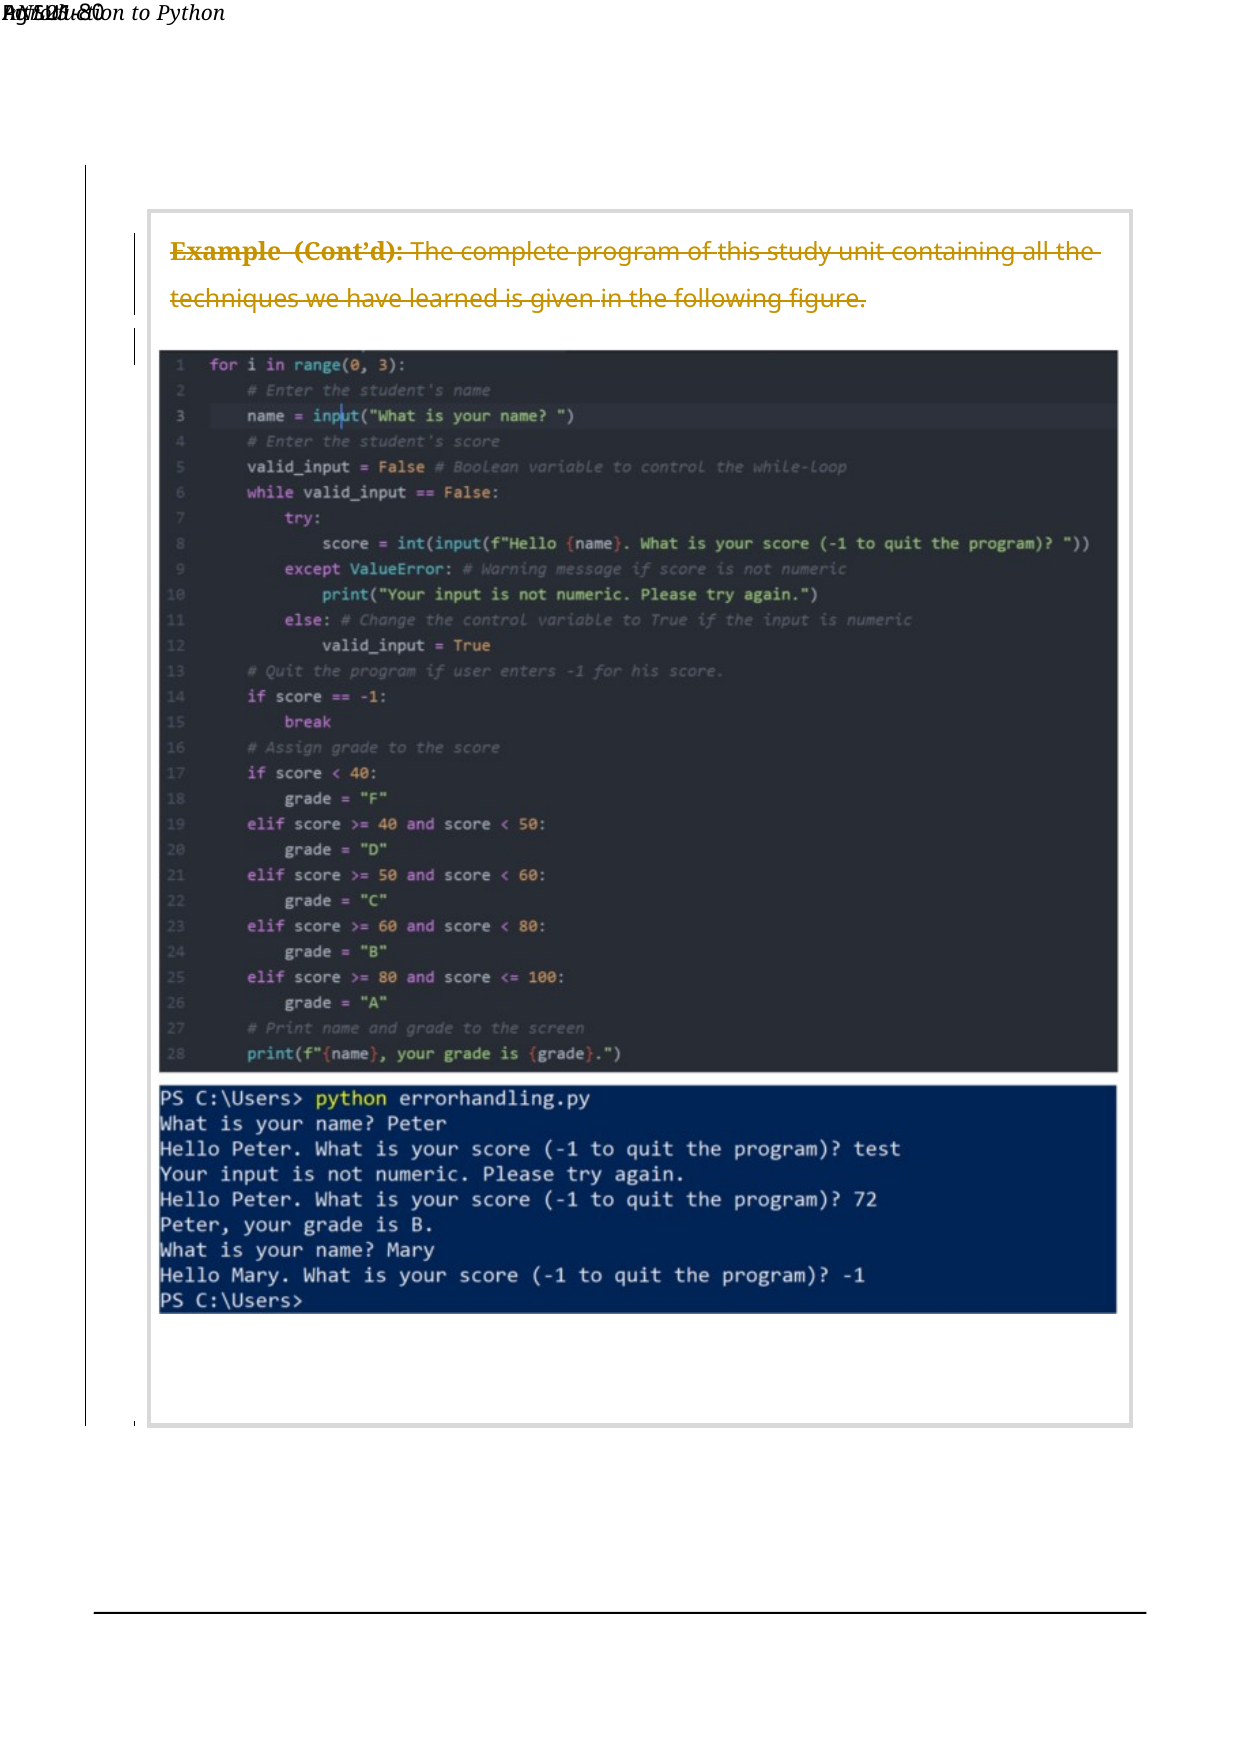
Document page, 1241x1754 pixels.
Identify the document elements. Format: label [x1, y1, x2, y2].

picture [158, 349, 1119, 1314]
